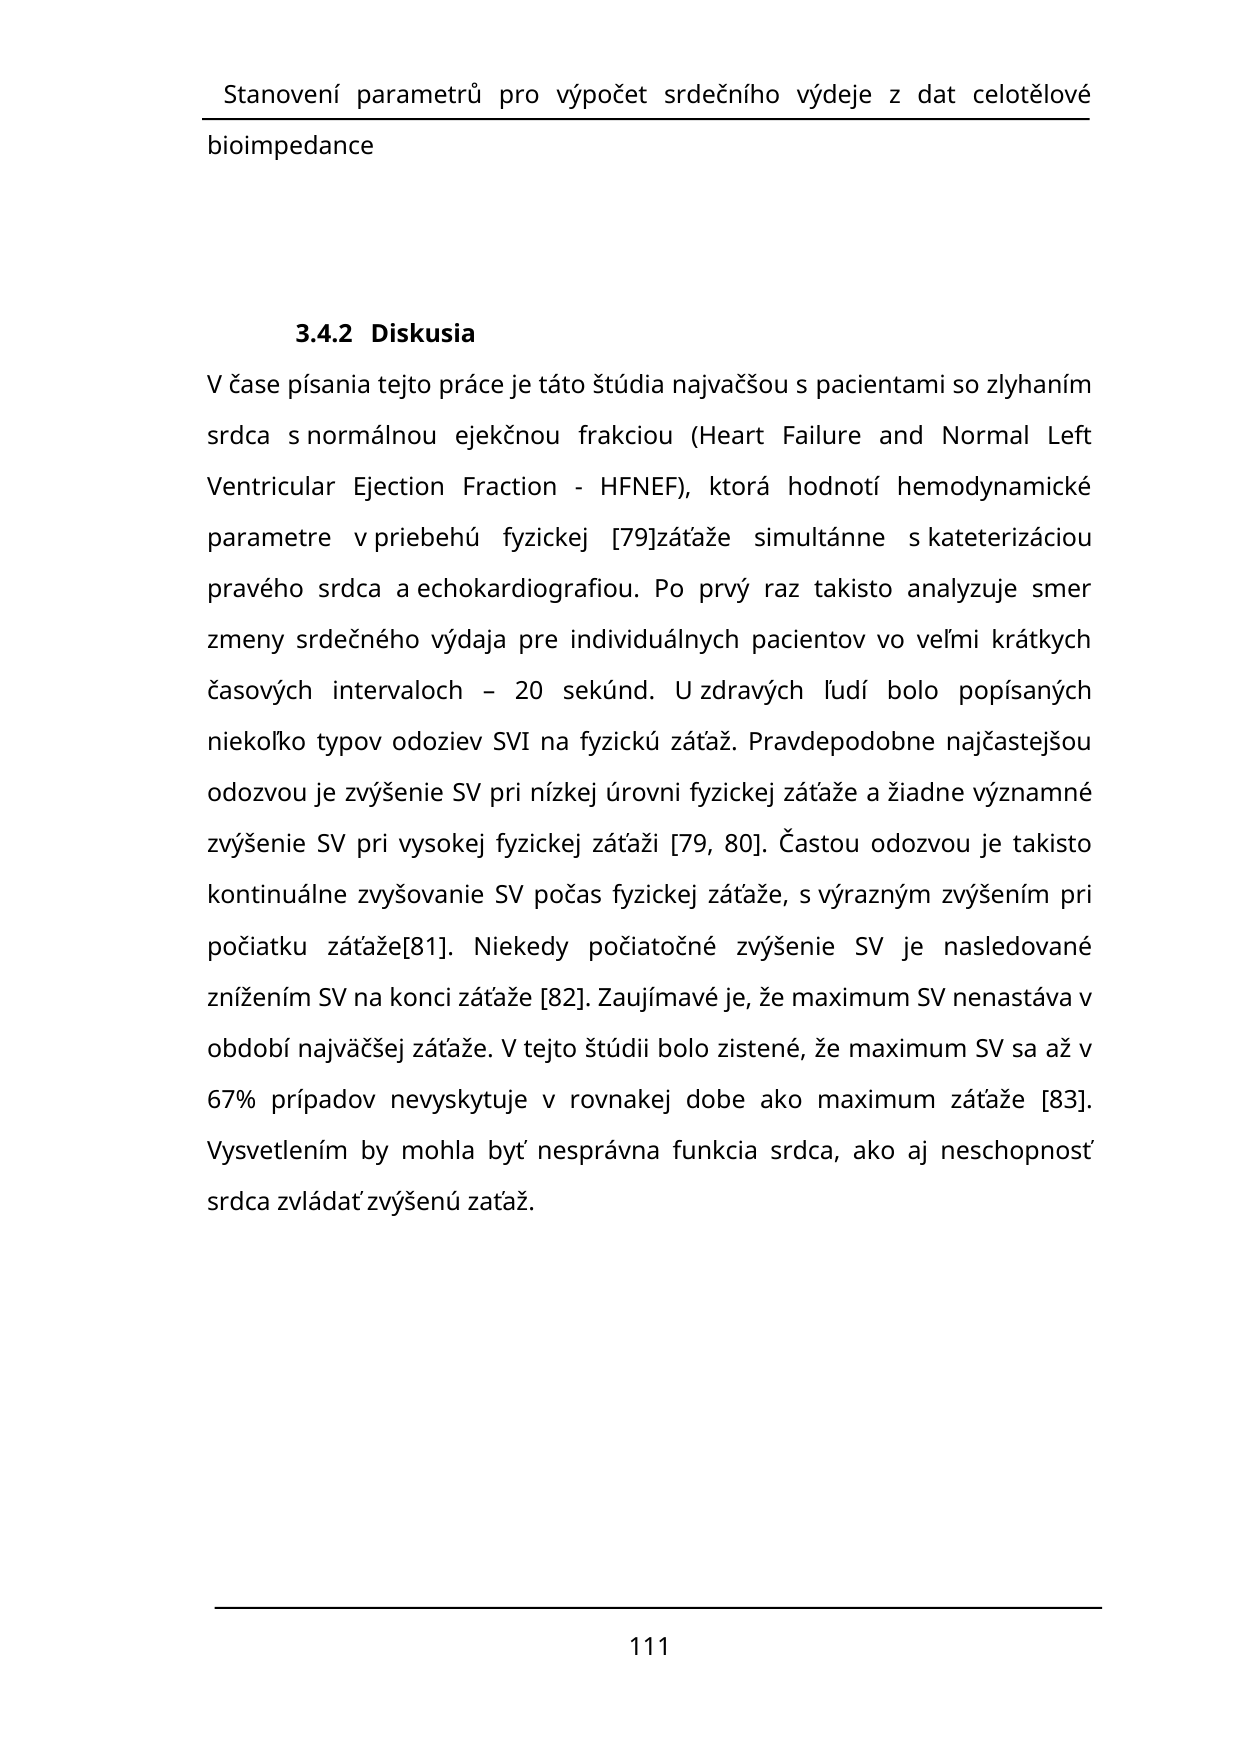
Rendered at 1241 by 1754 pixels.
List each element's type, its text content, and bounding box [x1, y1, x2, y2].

text V čase písania tejto práce je táto štúdia najvačšou s pacientami so zlyhaním srdca s normálnou ejekčnou frakciou (Heart Failure and Normal Left Ventricular Ejection Fraction - HFNEF), ktorá hodnotí hemodynamické parametre v priebehú fyzickej [79]záťaže simultánne s kateterizáciou pravého srdca a echokardiografiou. Po prvý raz takisto analyzuje smer zmeny srdečného výdaja pre individuálnych pacientov vo veľmi krátkych časových intervaloch – 20 sekúnd. U zdravých ľudí bolo popísaných niekoľko typov odoziev SVI na fyzickú záťaž. Pravdepodobne najčastejšou odozvou je zvýšenie SV pri nízkej úrovni fyzickej záťaže a žiadne významné zvýšenie SV pri vysokej fyzickej záťaži [79, 80]. Častou odozvou je takisto kontinuálne zvyšovanie SV počas fyzickej záťaže, s výrazným zvýšením pri počiatku záťaže[81]. Niekedy počiatočné zvýšenie SV je nasledované znížením SV na konci záťaže [82]. Zaujímavé je, že maximum SV nenastáva v období najväčšej záťaže. V tejto štúdii bolo zistené, že maximum SV sa až v 67% prípadov nevyskytuje v rovnakej dobe ako maximum záťaže [83]. Vysvetlením by mohla byť nesprávna funkcia srdca, ako aj neschopnosť srdca zvládať zvýšenú zaťaž. [207, 367, 1092, 1217]
subtitle Diskusia [295, 316, 1092, 350]
